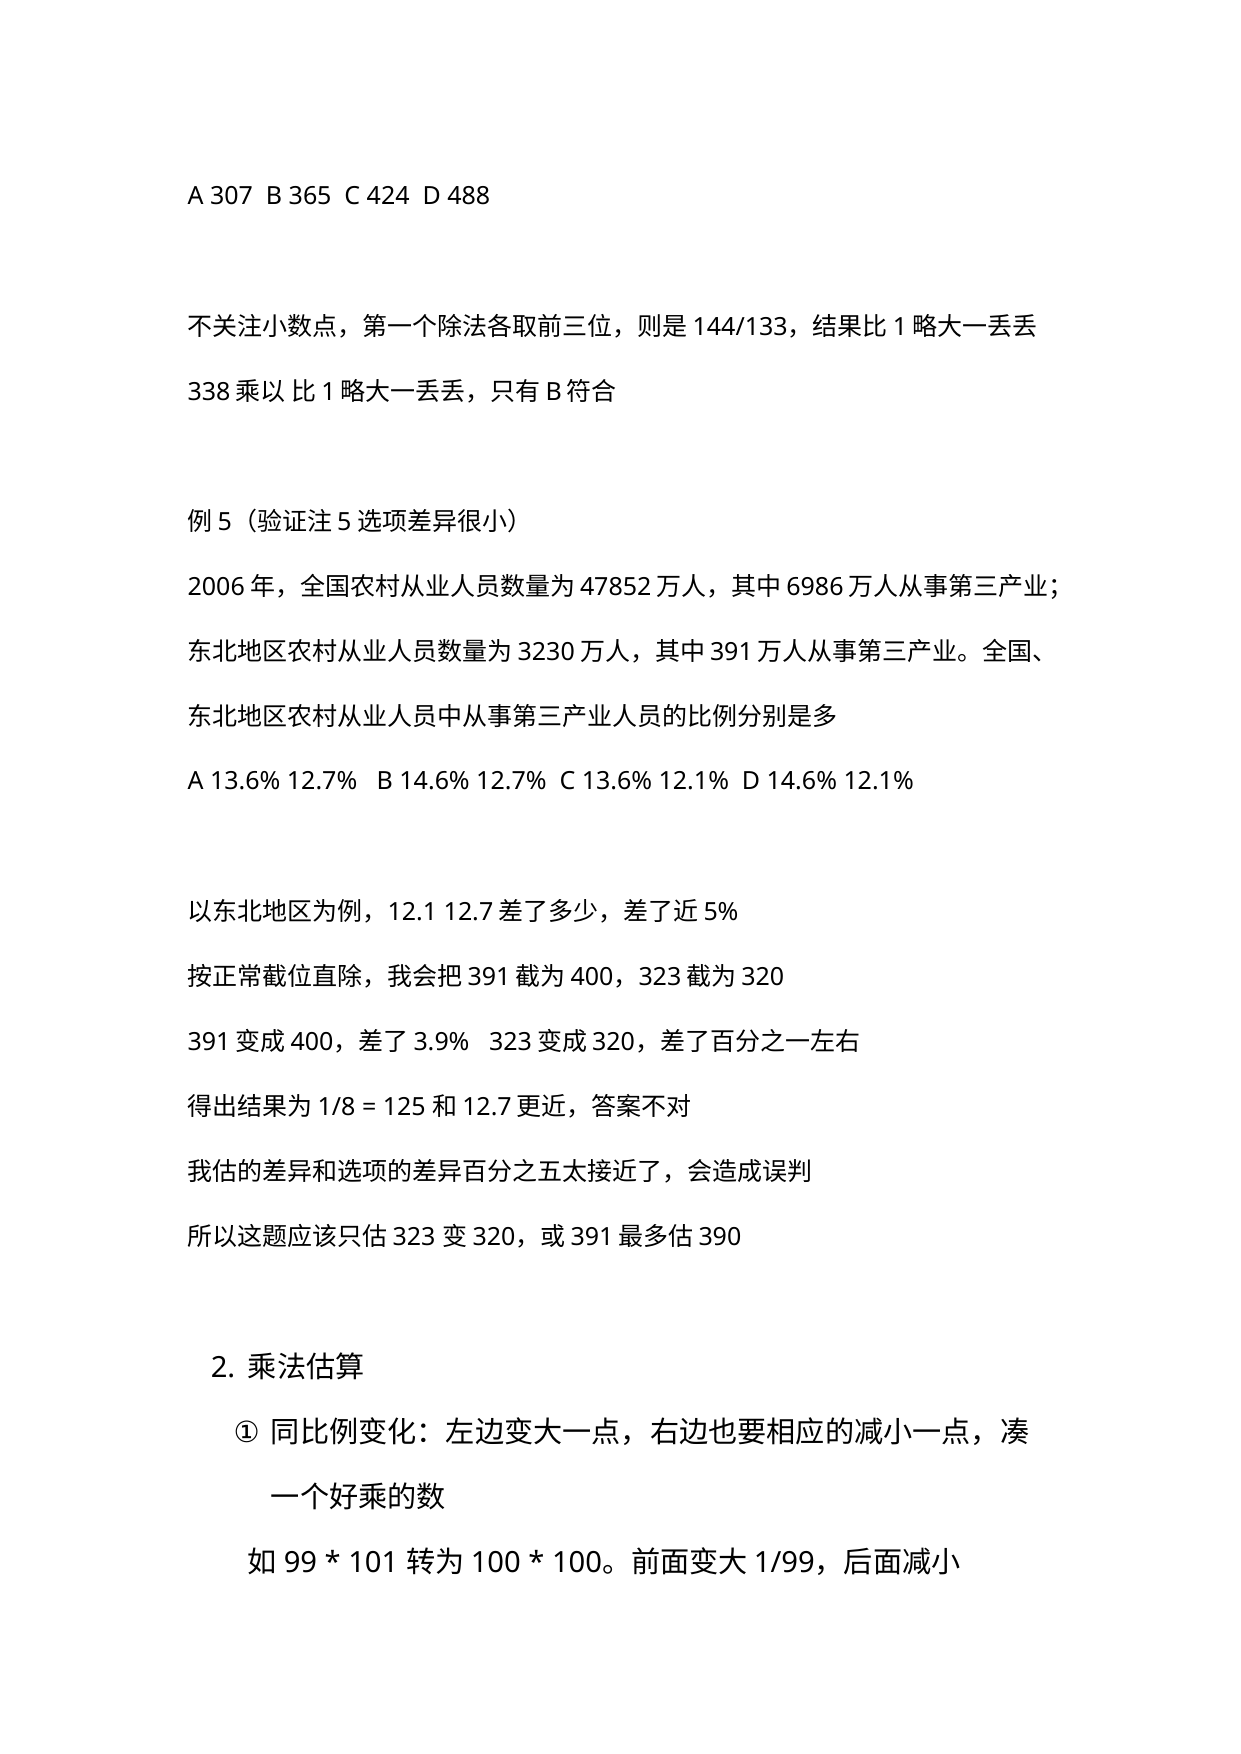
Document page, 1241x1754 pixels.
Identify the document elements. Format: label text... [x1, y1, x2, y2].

text 2006年，全国农村从业人员数量为47852万人，其中6986万人从事第三产业；东北地区农村从业人员数量为3230万人，其中391万人从事第三产业。全国、东北地区农村从业人员中从事第三产业人员的比例分别是多 [187, 552, 1053, 747]
text A 13.6% 12.7% B 14.6% 12.7% C 13.6% 12.1% D 14.6% 12.1% [187, 747, 1053, 812]
text 391变成400，差了3.9% 323变成320，差了百分之一左右 [187, 1007, 1053, 1072]
text 338乘以 比1略大一丢丢，只有B符合 [187, 357, 1053, 422]
text 所以这题应该只估323 变 320，或391最多估390 [187, 1202, 1053, 1267]
text 我估的差异和选项的差异百分之五太接近了，会造成误判 [187, 1137, 1053, 1202]
text 例5（验证注5 选项差异很小） [187, 487, 1053, 552]
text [248, 1527, 1053, 1592]
text 按正常截位直除，我会把391截为400，323截为320 [187, 942, 1053, 1007]
text 不关注小数点，第一个除法各取前三位，则是144/133，结果比1略大一丢丢 [187, 292, 1053, 357]
text 以东北地区为例，12.1 12.7差了多少，差了近5% [187, 877, 1053, 942]
list 乘法估算 [211, 1332, 1053, 1397]
list 同比例变化：左边变大一点，右边也要相应的减小一点，凑一个好乘的数 [233, 1397, 1053, 1527]
text A 307 B 365 C 424 D 488 [187, 162, 1053, 227]
text 得出结果为1/8 = 125 和12.7更近，答案不对 [187, 1072, 1053, 1137]
